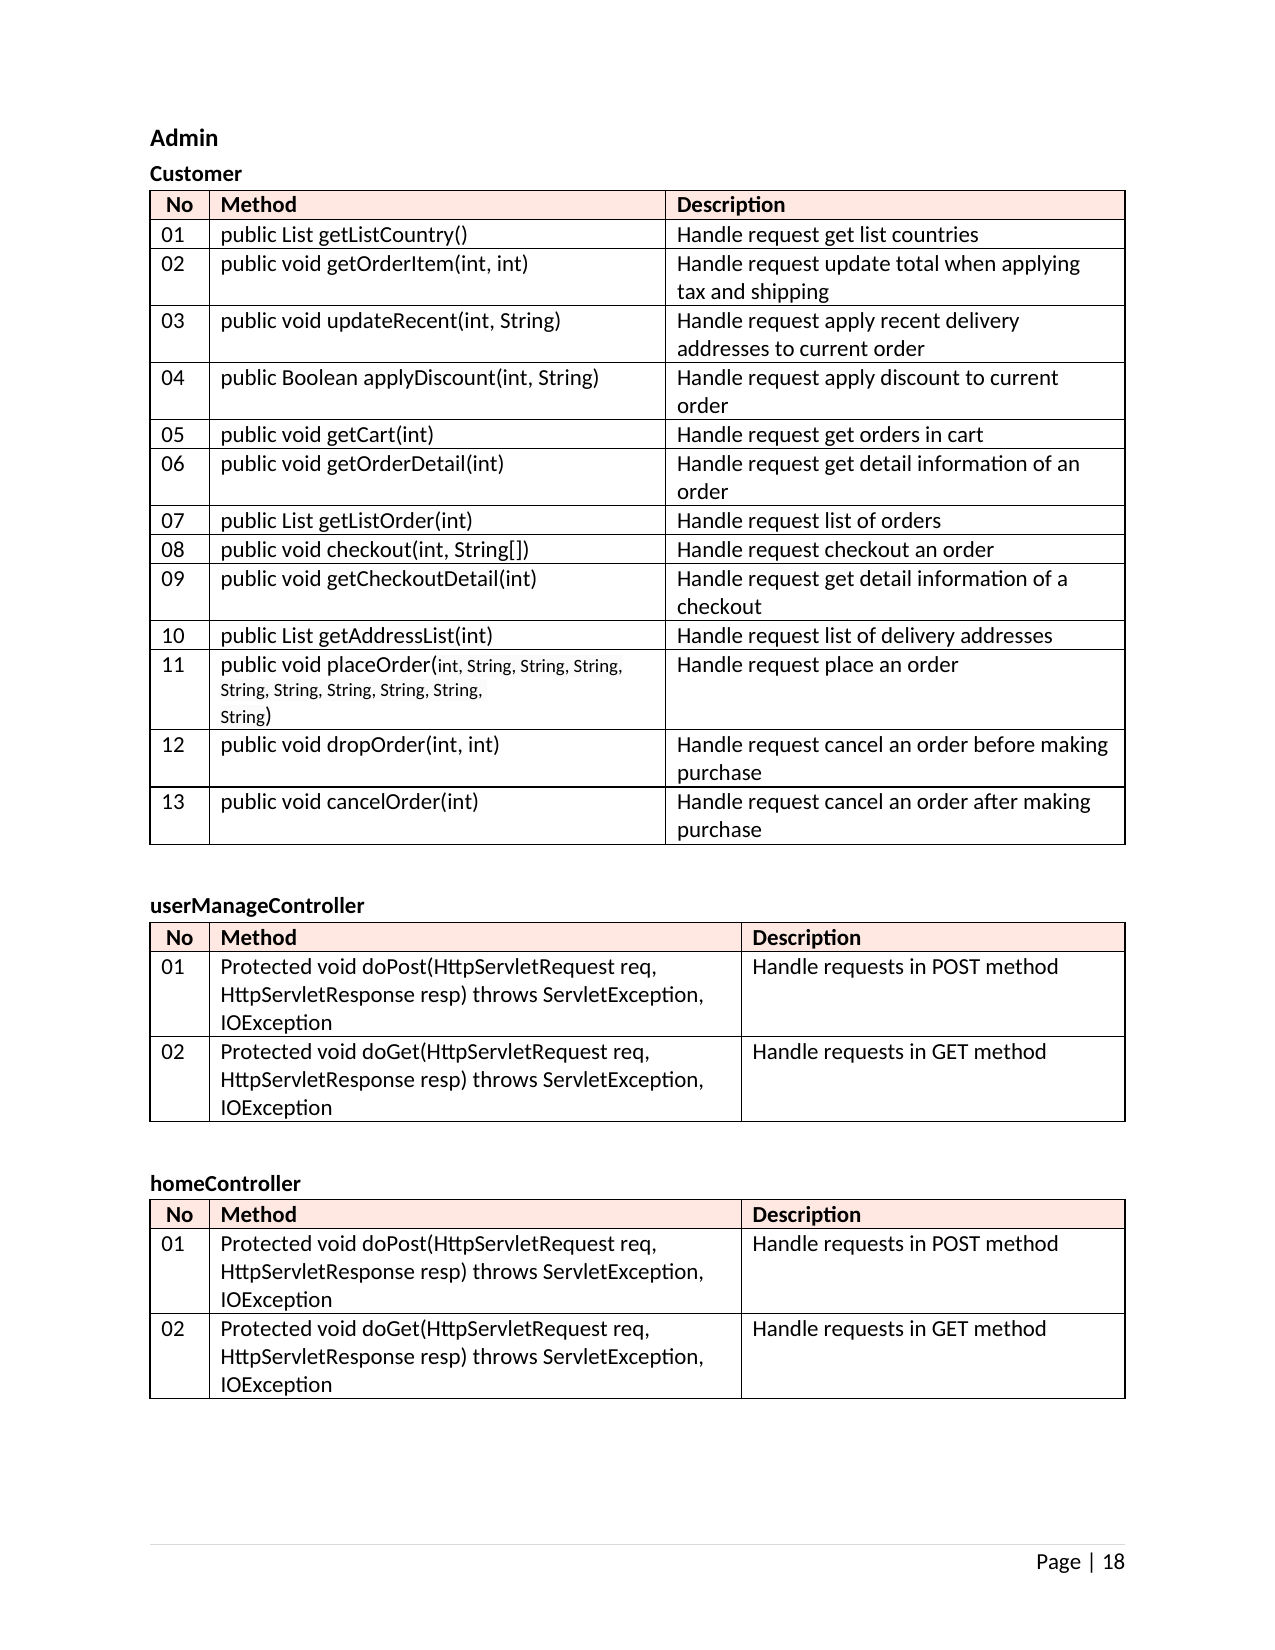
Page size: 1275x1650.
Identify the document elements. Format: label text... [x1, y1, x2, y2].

table_cell 03 [151, 306, 209, 362]
table_cell Handle request get detail information of an order [666, 449, 1124, 505]
table_cell 02 [151, 249, 209, 305]
table_cell Handle request list of orders [666, 506, 1124, 534]
table_cell Handle request apply recent delivery addresses to current order [666, 306, 1124, 362]
table_cell Handle request cancel an order after making purchase [666, 788, 1124, 843]
table_cell Handle requests in GET method [742, 1037, 1124, 1121]
table_cell Protected void doGet(HttpServletRequest req, HttpServletResponse resp) throws ServletException, IOException [210, 1037, 741, 1121]
table_cell 13 [151, 788, 209, 843]
table_cell 08 [151, 535, 209, 563]
table_cell public void cancelOrder(int) [210, 788, 665, 843]
table_cell public void getOrderItem(int, int) [210, 249, 665, 305]
table_cell public Boolean applyDiscount(int, String) [210, 363, 665, 419]
table_cell 05 [151, 420, 209, 448]
table_header Description [666, 191, 1124, 219]
table_cell 01 [151, 220, 209, 248]
table_header Method [210, 1200, 741, 1228]
table_cell 09 [151, 564, 209, 620]
table_cell 01 [151, 1229, 209, 1313]
table_cell Protected void doPost(HttpServletRequest req, HttpServletResponse resp) throws ServletException, IOException [210, 952, 741, 1036]
table_cell Handle request place an order [666, 650, 1124, 729]
table_cell public List getAddressList(int) [210, 621, 665, 649]
table_cell 02 [151, 1314, 209, 1398]
table_cell public void getCart(int) [210, 420, 665, 448]
table_cell public void checkout(int, String[]) [210, 535, 665, 563]
table_cell Handle requests in POST method [742, 952, 1124, 1036]
table_header Method [210, 191, 665, 219]
table_cell public void updateRecent(int, String) [210, 306, 665, 362]
table_cell Handle request apply discount to current order [666, 363, 1124, 419]
table_header Description [742, 923, 1124, 951]
table_cell Handle requests in GET method [742, 1314, 1124, 1398]
table_header Description [742, 1200, 1124, 1228]
subtitle homeController [150, 1169, 1125, 1197]
table_cell 02 [151, 1037, 209, 1121]
table_cell 11 [151, 650, 209, 729]
table_cell 06 [151, 449, 209, 505]
table_header No [151, 1200, 209, 1228]
table_cell 01 [151, 952, 209, 1036]
subtitle Admin [150, 122, 1125, 153]
table_cell public void dropOrder(int, int) [210, 730, 665, 786]
table_header No [151, 191, 209, 219]
table_cell Protected void doGet(HttpServletRequest req, HttpServletResponse resp) throws ServletException, IOException [210, 1314, 741, 1398]
table_cell public void placeOrder(int, String, String, String, String, String, String, String, String, String) [210, 650, 665, 729]
table_cell 04 [151, 363, 209, 419]
table_cell public List getListCountry() [210, 220, 665, 248]
table_cell 12 [151, 730, 209, 786]
subtitle Customer [150, 159, 1125, 187]
table_cell public List getListOrder(int) [210, 506, 665, 534]
table_cell Protected void doPost(HttpServletRequest req, HttpServletResponse resp) throws ServletException, IOException [210, 1229, 741, 1313]
table_cell Handle request list of delivery addresses [666, 621, 1124, 649]
table_header No [151, 923, 209, 951]
table_header Method [210, 923, 741, 951]
table_cell 10 [151, 621, 209, 649]
table_cell Handle request get list countries [666, 220, 1124, 248]
table_cell Handle request checkout an order [666, 535, 1124, 563]
table_cell Handle requests in POST method [742, 1229, 1124, 1313]
subtitle userManageController [150, 891, 1125, 919]
table_cell Handle request get orders in cart [666, 420, 1124, 448]
table_cell Handle request update total when applying tax and shipping [666, 249, 1124, 305]
table_cell 07 [151, 506, 209, 534]
table_cell Handle request get detail information of a checkout [666, 564, 1124, 620]
table_cell public void getOrderDetail(int) [210, 449, 665, 505]
table_cell public void getCheckoutDetail(int) [210, 564, 665, 620]
table_cell Handle request cancel an order before making purchase [666, 730, 1124, 786]
